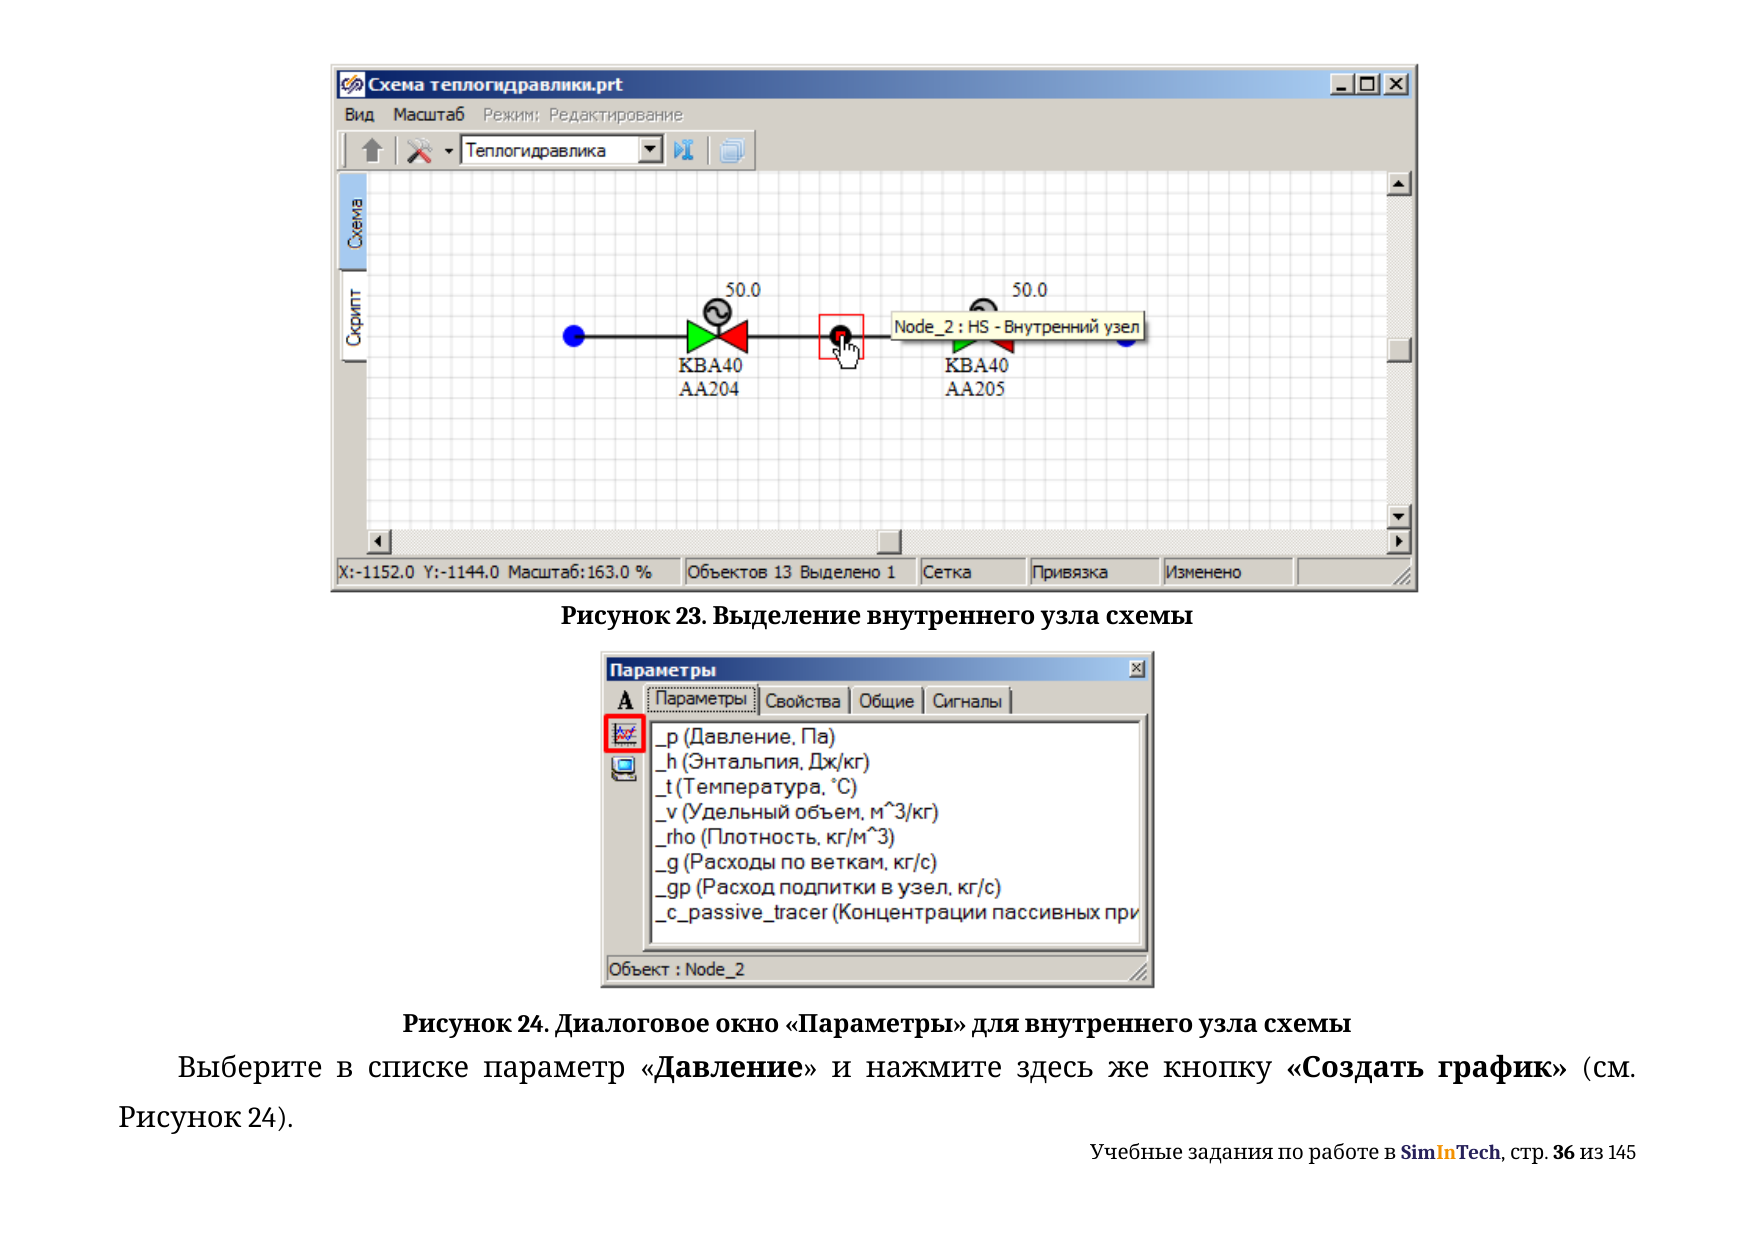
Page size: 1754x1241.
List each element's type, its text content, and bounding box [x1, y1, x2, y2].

picture [323, 59, 1431, 602]
picture [593, 643, 1161, 993]
